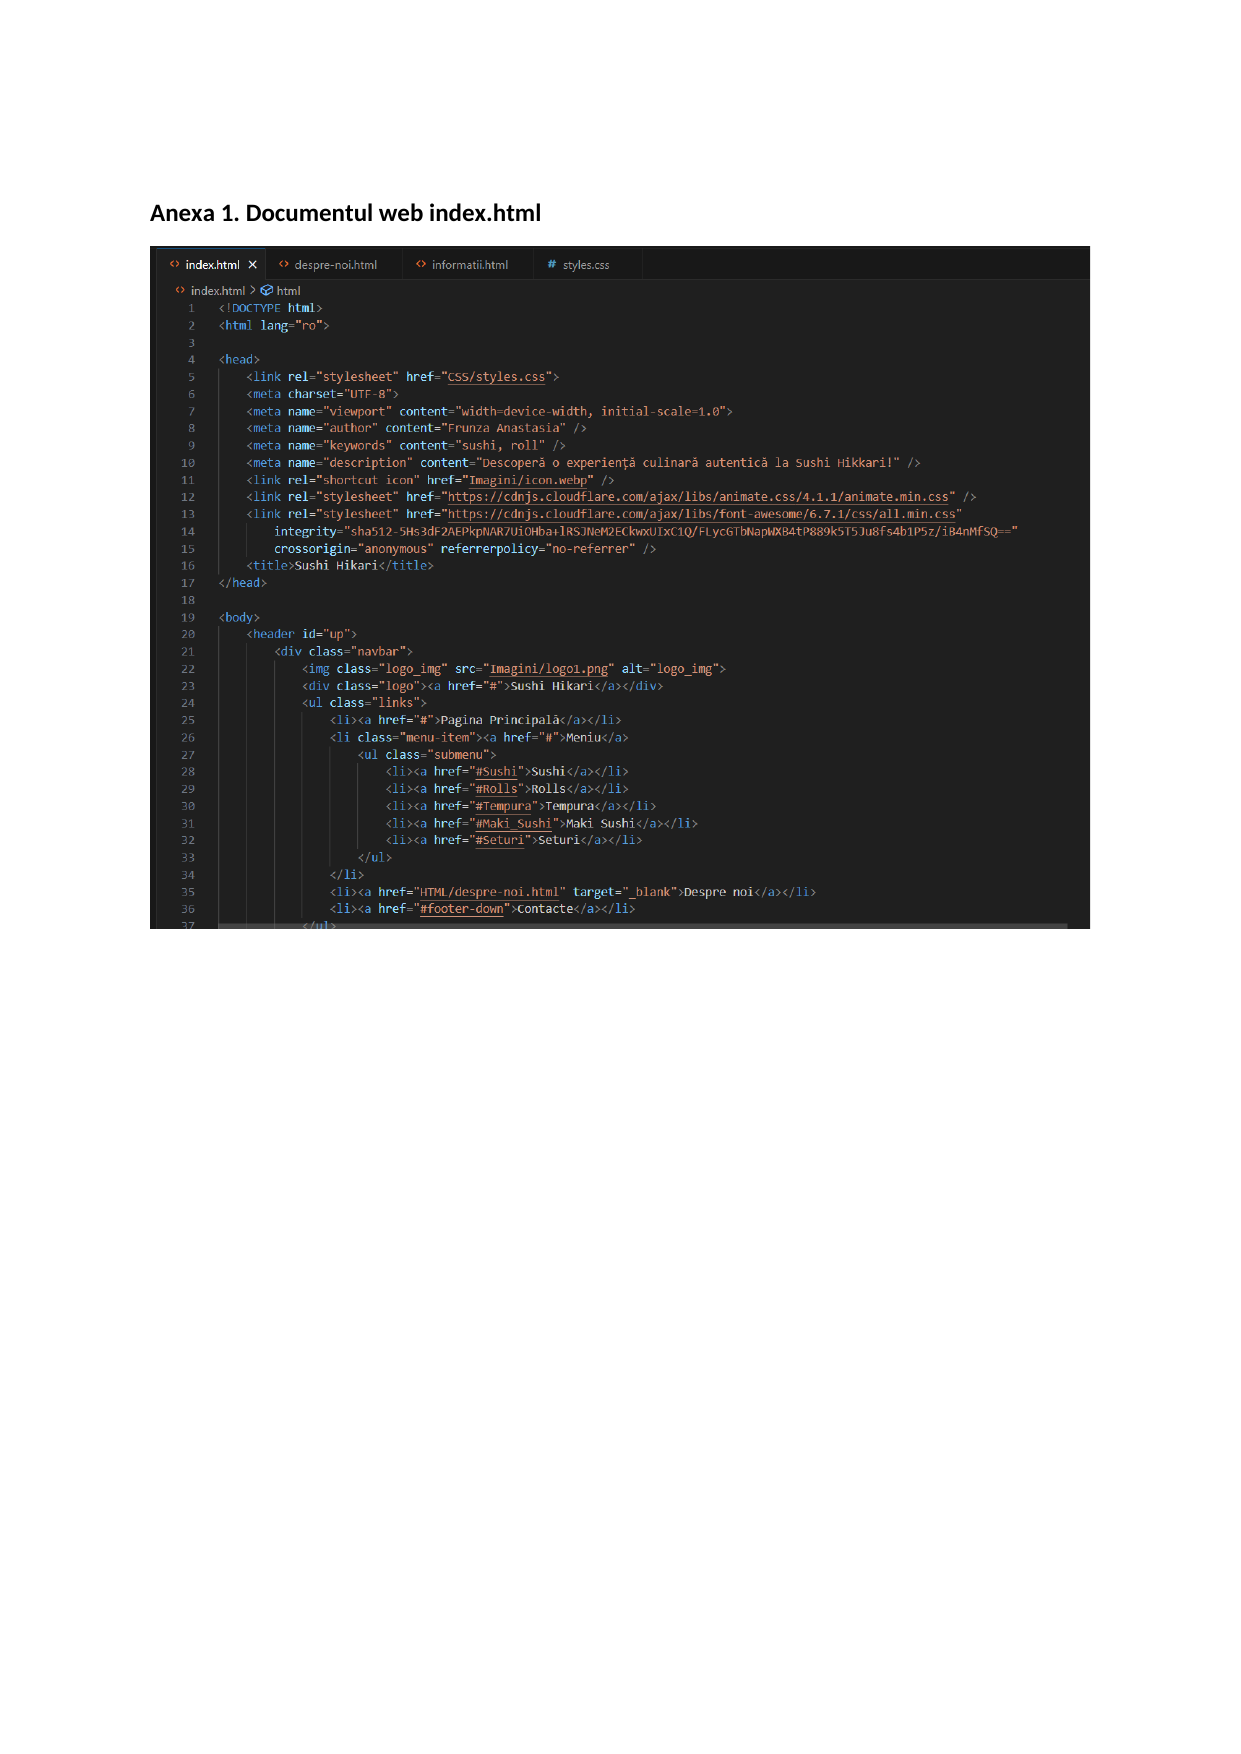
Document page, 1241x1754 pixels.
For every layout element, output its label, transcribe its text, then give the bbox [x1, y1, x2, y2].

text Anexa 1. Documentul web index.html [150, 197, 1090, 227]
picture [150, 246, 1091, 929]
